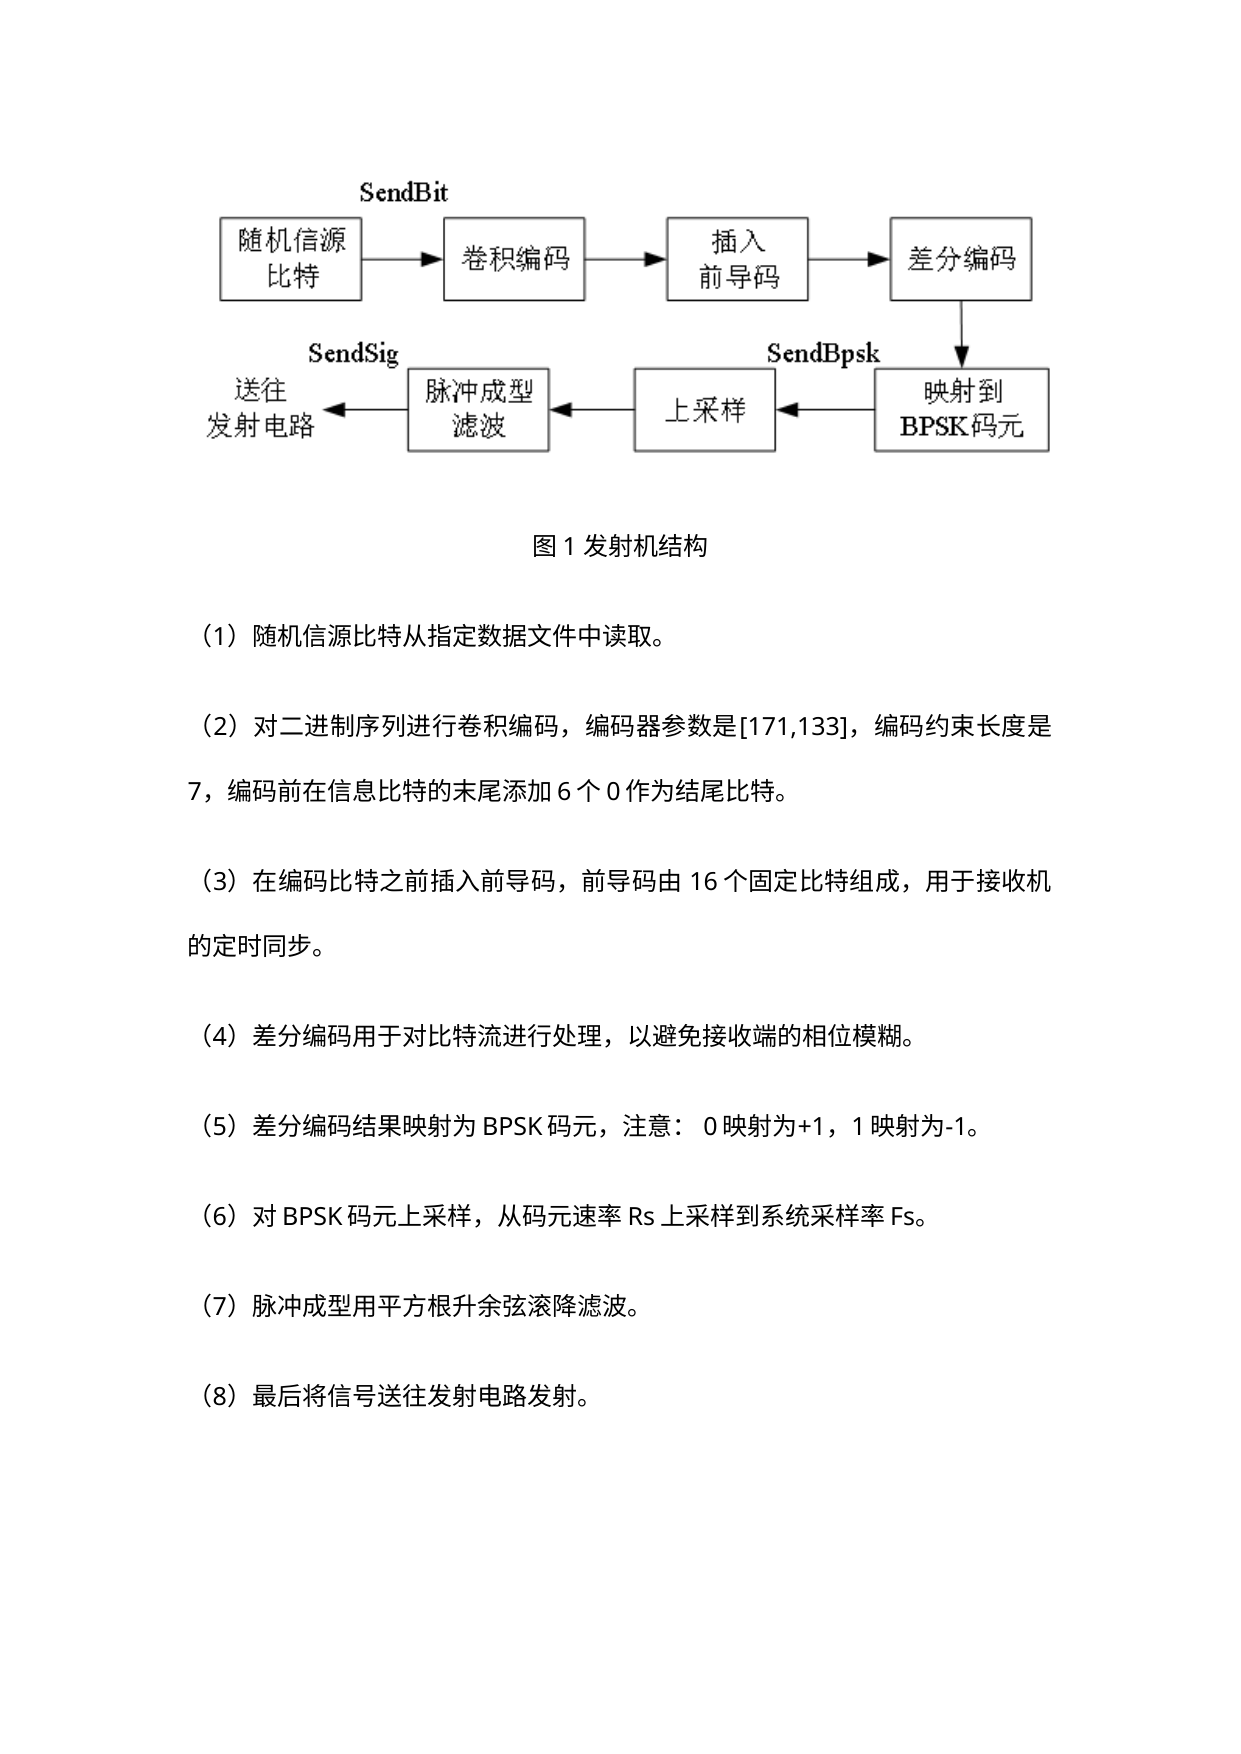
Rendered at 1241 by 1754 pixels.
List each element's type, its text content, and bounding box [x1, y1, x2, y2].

text 图 1 发射机结构 [187, 512, 1053, 577]
text （2）对二进制序列进行卷积编码，编码器参数是[171,133]，编码约束长度是7，编码前在信息比特的末尾添加6个0作为结尾比特。 [187, 692, 1053, 822]
text （1）随机信源比特从指定数据文件中读取。 [187, 602, 1053, 667]
text （5）差分编码结果映射为BPSK码元，注意： 0映射为+1，1映射为-1。 [187, 1092, 1053, 1157]
picture [187, 162, 1053, 456]
text （7）脉冲成型用平方根升余弦滚降滤波。 [187, 1272, 1053, 1337]
text （6）对BPSK码元上采样，从码元速率Rs上采样到系统采样率Fs。 [187, 1182, 1053, 1247]
text （3）在编码比特之前插入前导码，前导码由16个固定比特组成，用于接收机的定时同步。 [187, 847, 1053, 977]
text （4）差分编码用于对比特流进行处理，以避免接收端的相位模糊。 [187, 1002, 1053, 1067]
text （8）最后将信号送往发射电路发射。 [187, 1362, 1053, 1427]
